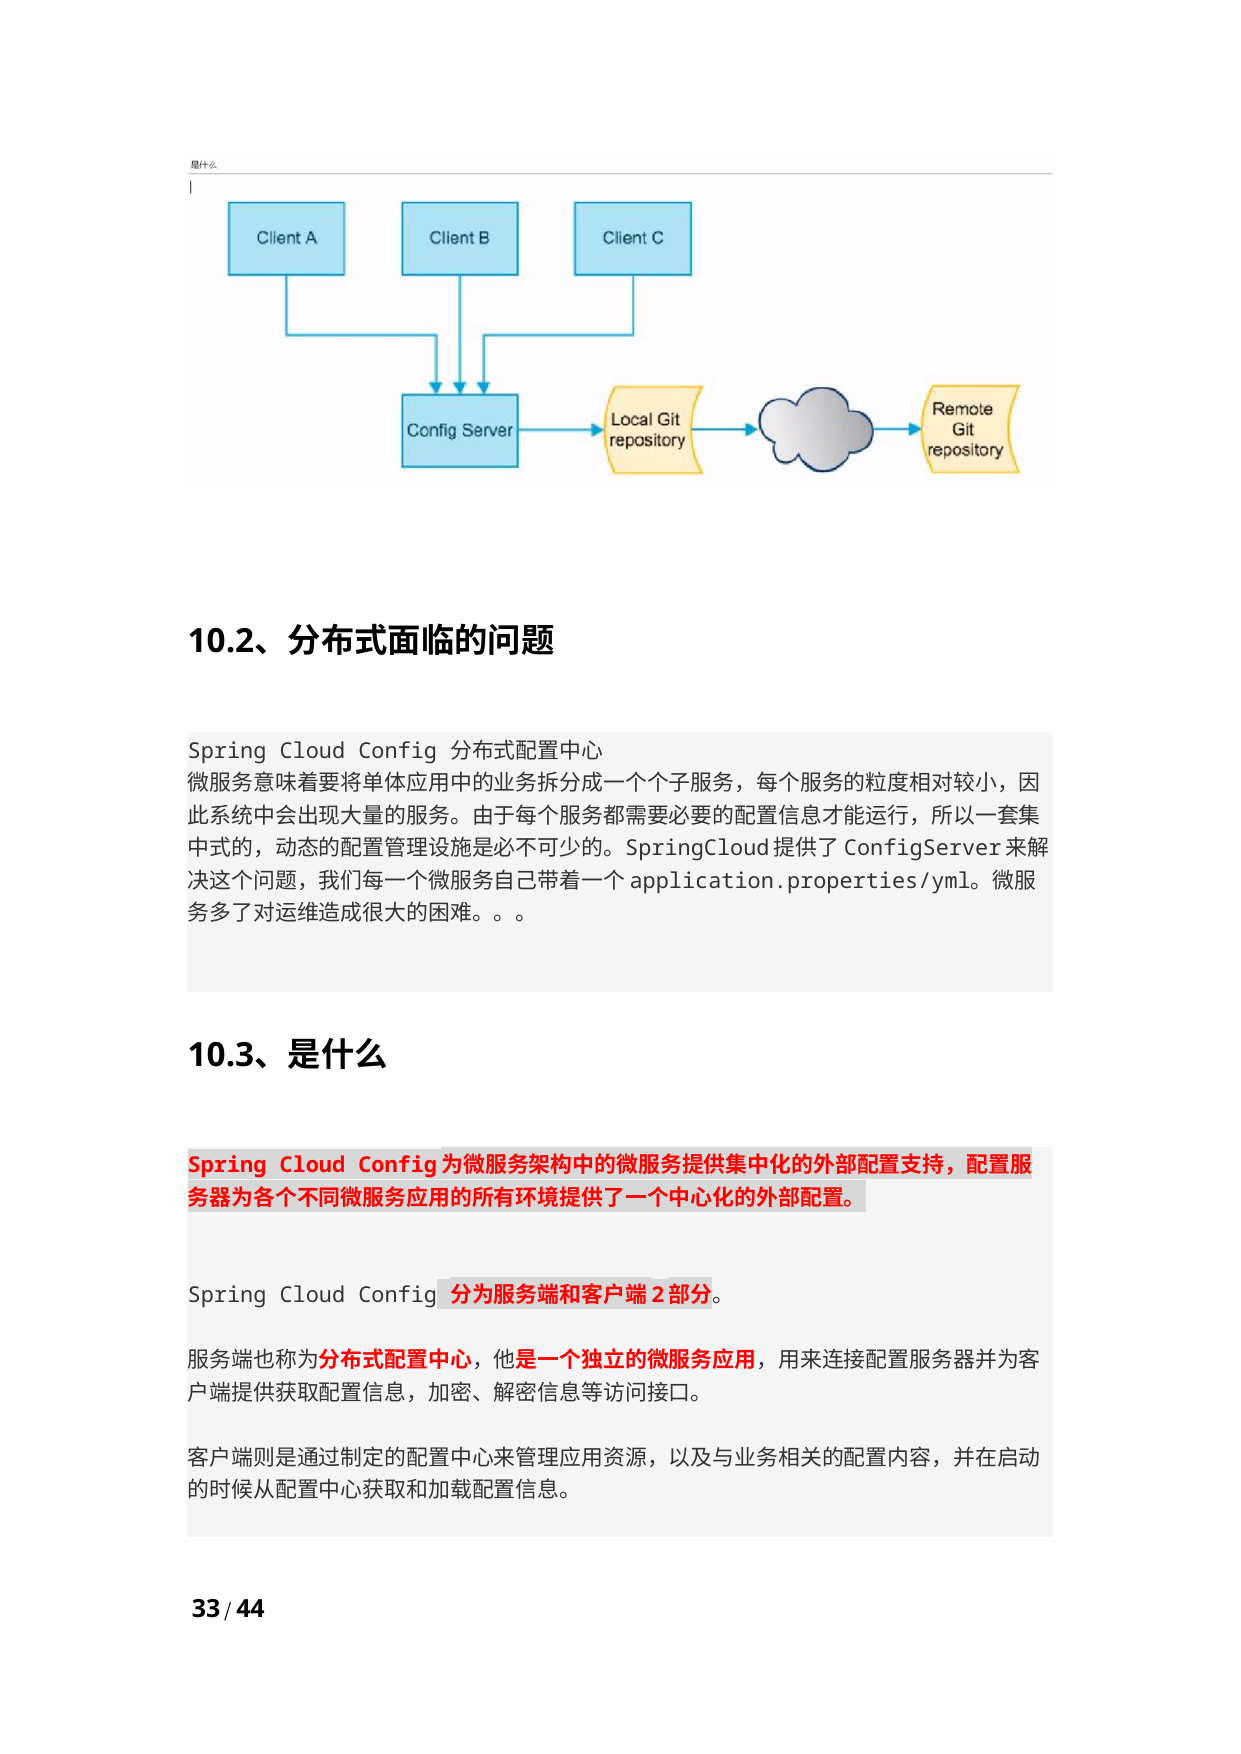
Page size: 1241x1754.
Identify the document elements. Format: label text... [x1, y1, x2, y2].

subtitle 10.2、分布式面临的问题 [187, 605, 1053, 670]
subtitle 10.3、是什么 [187, 1019, 1053, 1084]
picture [187, 155, 1053, 485]
text Spring Cloud Config为微服务架构中的微服务提供集中化的外部配置支持，配置服务器为各个不同微服务应用的所有环境提供了一个中心化的外部配置。 [187, 1147, 1053, 1212]
text 微服务意味着要将单体应用中的业务拆分成一个个子服务，每个服务的粒度相对较小，因此系统中会出现大量的服务。由于每个服务都需要必要的配置信息才能运行，所以一套集中式的，动态的配置管理设施是必不可少的。SpringCloud提供了ConfigServer来解决这个问题，我们每一个微服务自己带着一个application.properties/yml。微服务多了对运维造成很大的困难。。。 [187, 765, 1053, 927]
text Spring Cloud Config 分为服务端和客户端2部分。 [712, 1277, 1053, 1309]
text 客户端则是通过制定的配置中心来管理应用资源，以及与业务相关的配置内容，并在启动的时候从配置中心获取和加载配置信息。 [187, 1439, 1053, 1504]
text Spring Cloud Config 分为服务端和客户端2部分。 [187, 1277, 450, 1309]
text Spring Cloud Config 分布式配置中心 [187, 732, 1053, 765]
text 服务端也称为分布式配置中心，他是一个独立的微服务应用，用来连接配置服务器并为客户端提供获取配置信息，加密、解密信息等访问接口。 [187, 1342, 1053, 1407]
